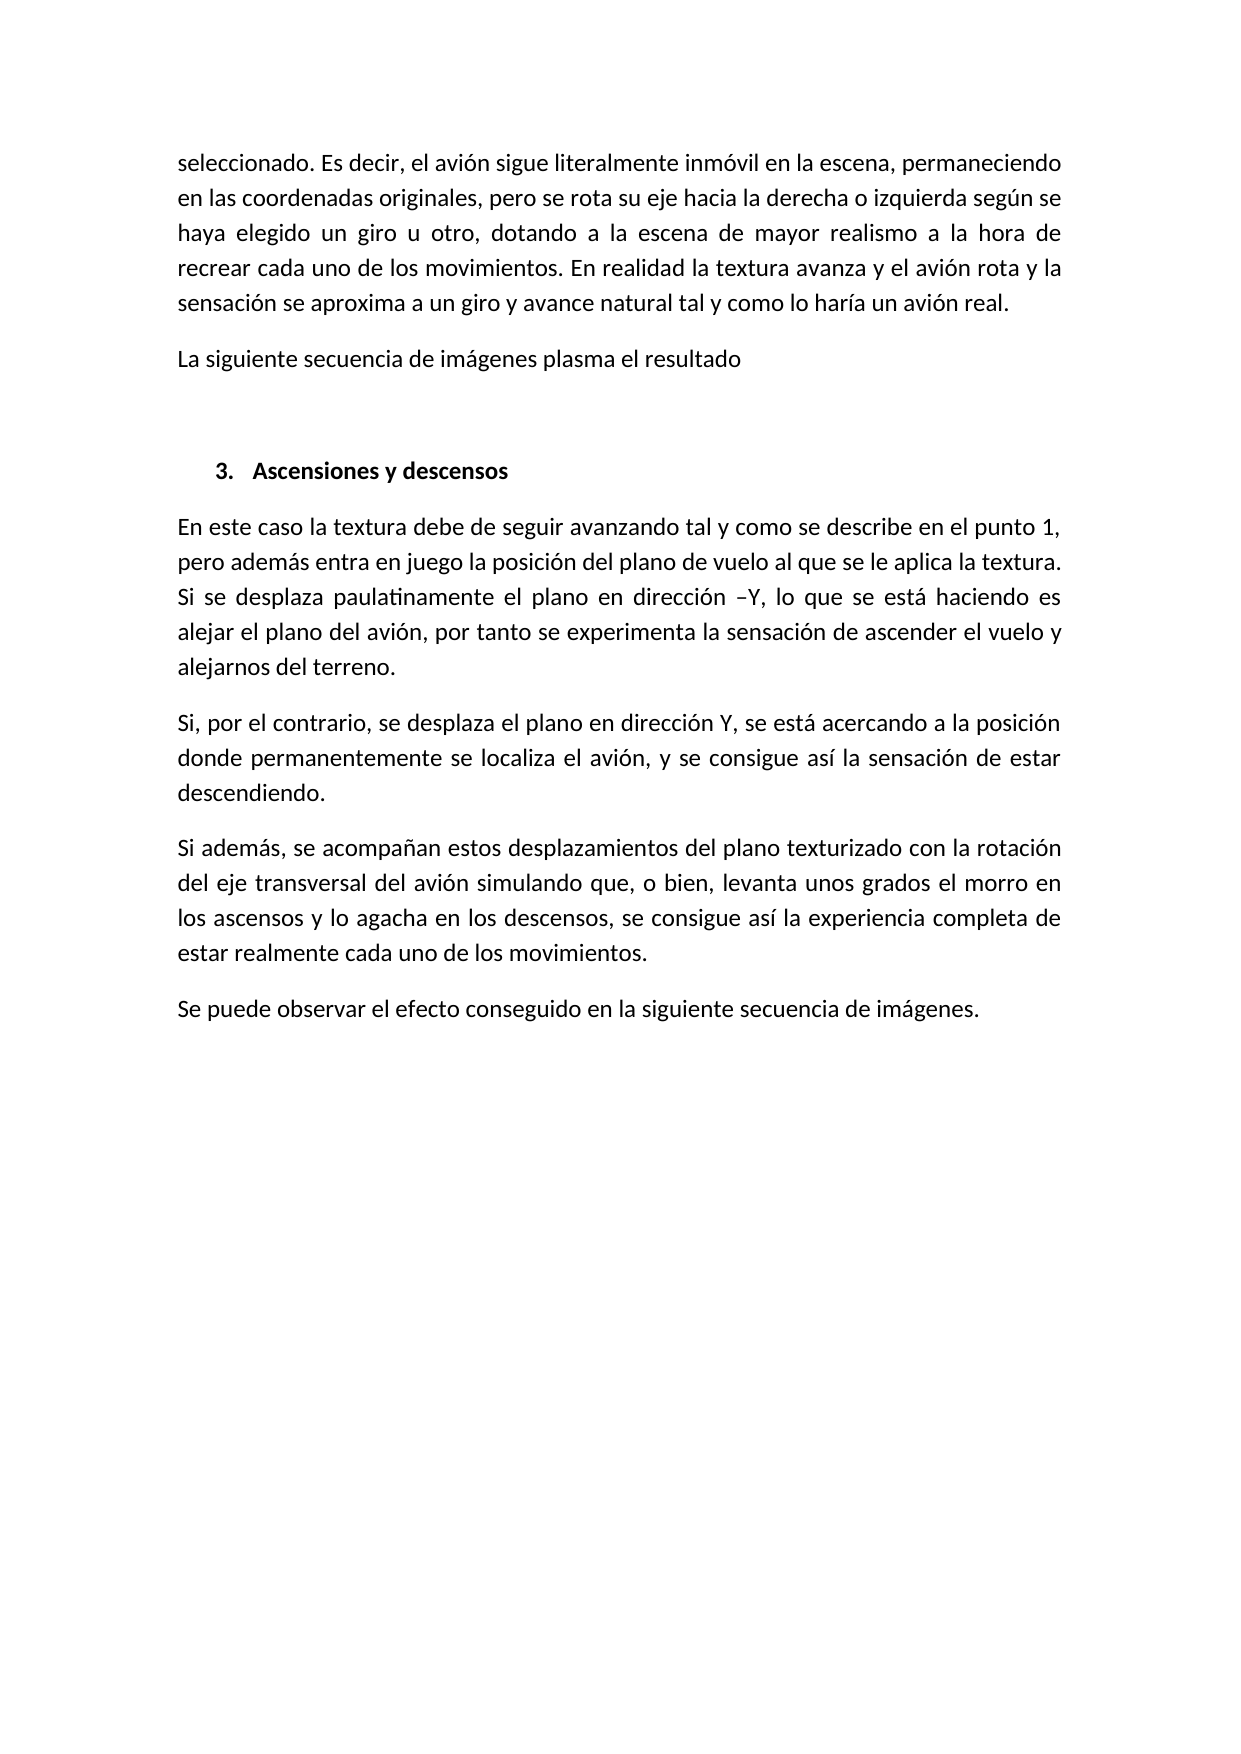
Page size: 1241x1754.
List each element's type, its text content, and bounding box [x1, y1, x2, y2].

text La siguiente secuencia de imágenes plasma el resultado [177, 343, 1063, 374]
text En este caso la textura debe de seguir avanzando tal y como se describe en el punto 1, pero además entra en juego la posición del plano de vuelo al que se le aplica la textura. Si se desplaza paulatinamente el plano en dirección –Y, lo que se está haciendo es alejar el plano del avión, por tanto se experimenta la sensación de ascender el vuelo y alejarnos del terreno. [177, 511, 1063, 681]
text Si, por el contrario, se desplaza el plano en dirección Y, se está acercando a la posición donde permanentemente se localiza el avión, y se consigue así la sensación de estar descendiendo. [177, 707, 1063, 807]
text Se puede observar el efecto conseguido en la siguiente secuencia de imágenes. [177, 993, 1063, 1024]
list Ascensiones y descensos [215, 455, 1063, 486]
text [177, 148, 1063, 318]
text Si además, se acompañan estos desplazamientos del plano texturizado con la rotación del eje transversal del avión simulando que, o bien, levanta unos grados el morro en los ascensos y lo agacha en los descensos, se consigue así la experiencia completa de estar realmente cada uno de los movimientos. [177, 833, 1063, 968]
